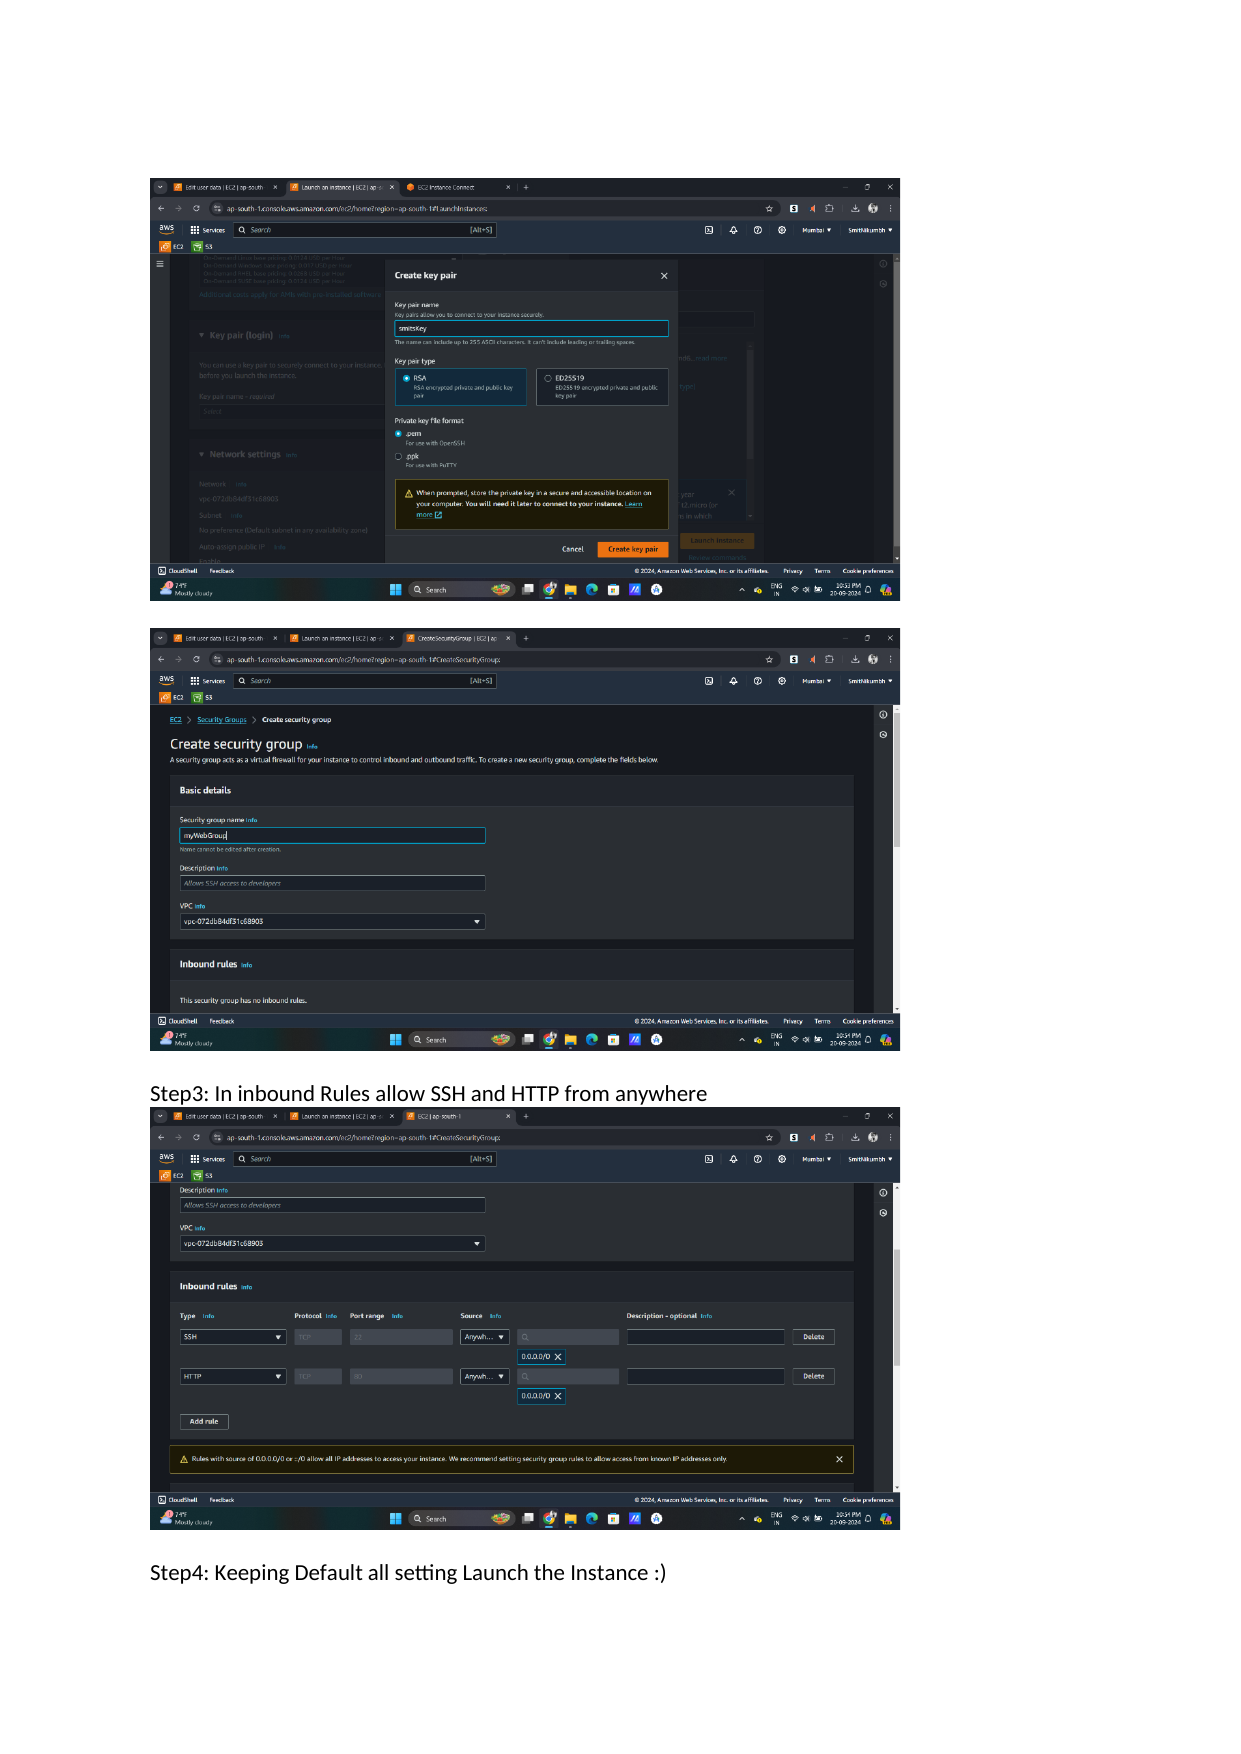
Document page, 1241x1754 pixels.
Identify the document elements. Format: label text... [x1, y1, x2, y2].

picture [150, 628, 901, 1051]
text Step3: In inbound Rules allow SSH and HTTP from anywhere [150, 1079, 1090, 1107]
picture [150, 1107, 901, 1530]
picture [150, 178, 901, 601]
text Step4: Keeping Default all setting Launch the Instance :) [150, 1558, 1090, 1586]
